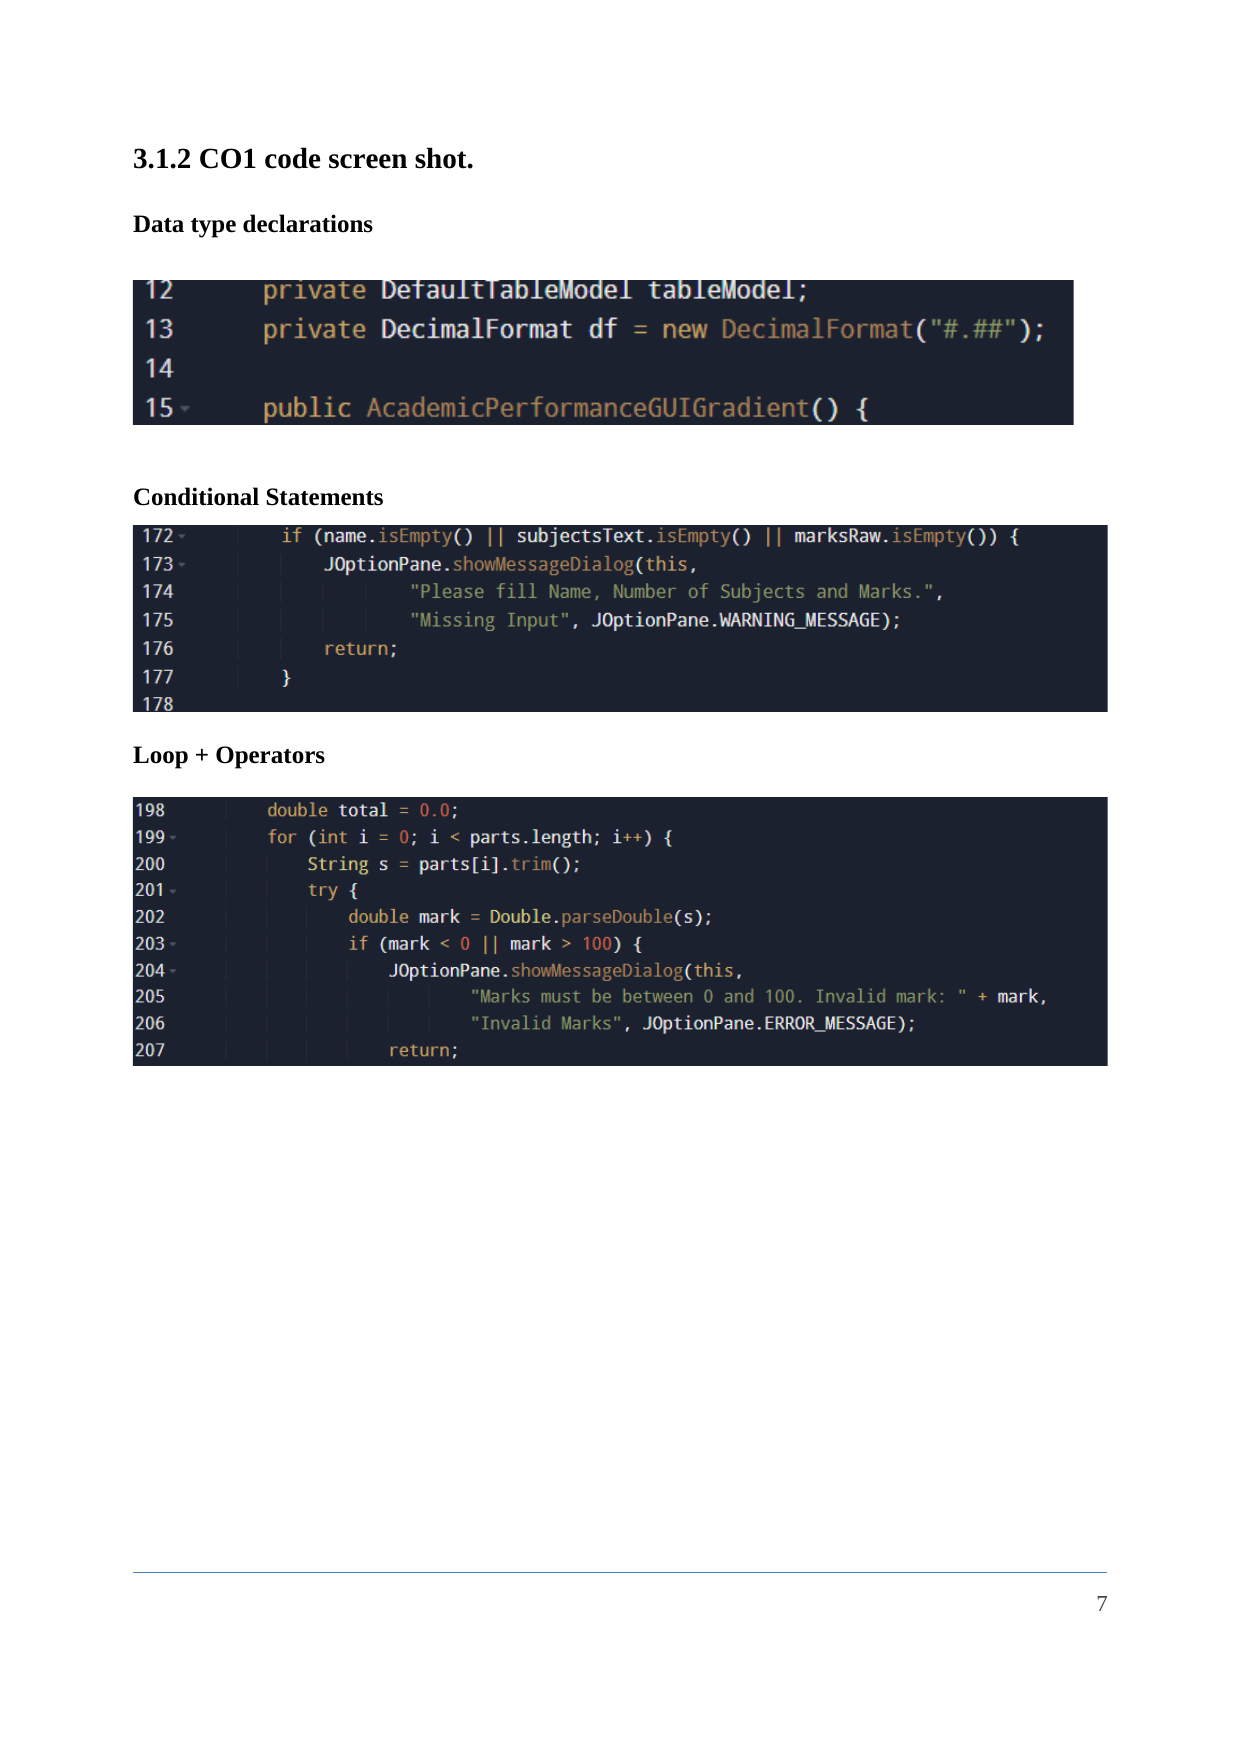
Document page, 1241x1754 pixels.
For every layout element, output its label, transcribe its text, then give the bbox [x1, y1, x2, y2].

text 3.1.2 CO1 code screen shot. [133, 142, 1107, 175]
picture [132, 280, 1074, 425]
text Data type declarations [133, 209, 1107, 237]
text Loop + Operators [133, 740, 1107, 769]
text Conditional Statements [133, 482, 1107, 511]
picture [132, 797, 1108, 1066]
picture [132, 525, 1108, 712]
